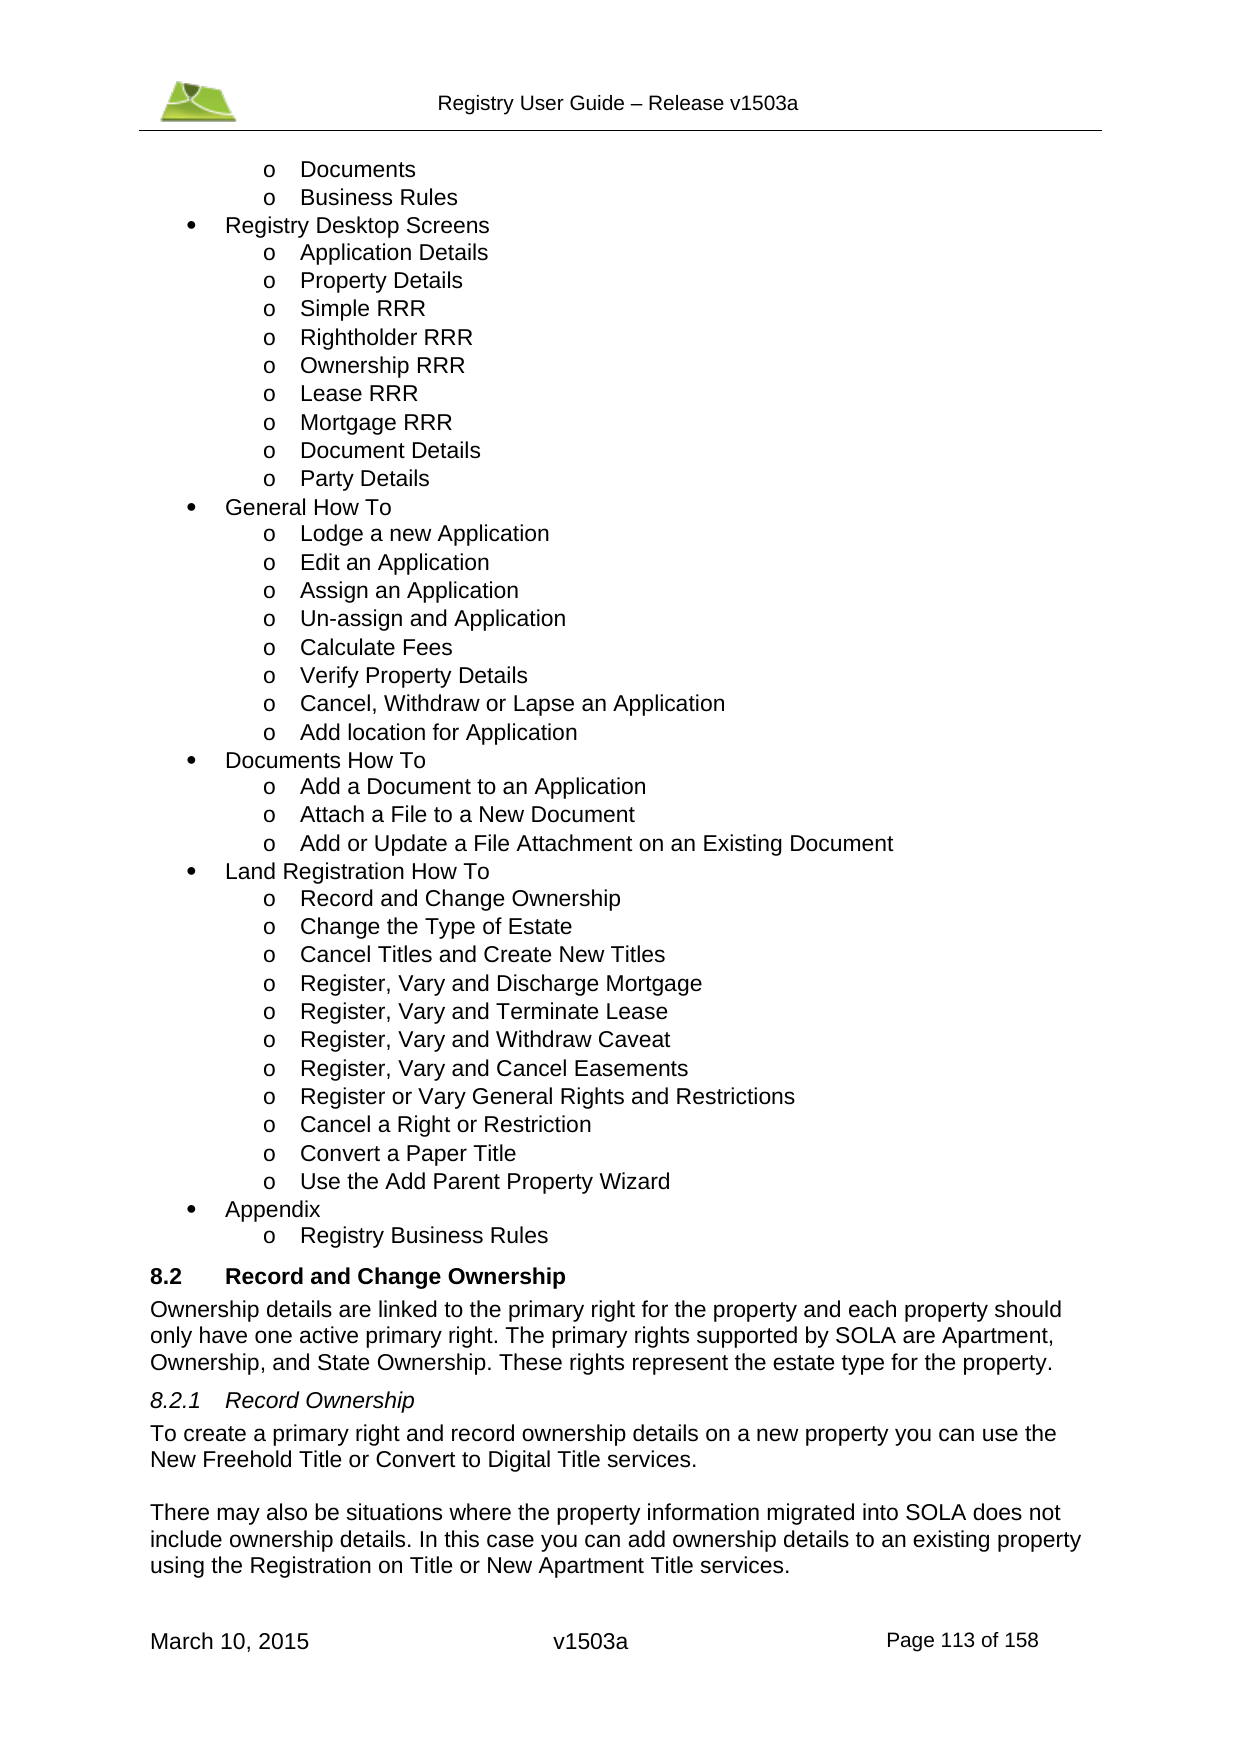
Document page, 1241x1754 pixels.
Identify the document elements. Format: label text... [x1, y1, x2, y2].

list Register, Vary and Cancel Easements [262, 1054, 1090, 1083]
list Documents How To [187, 747, 1090, 773]
list Calculate Fees [262, 633, 1090, 662]
list Edit an Application [262, 548, 1090, 577]
list Register or Vary General Rights and Restrictions [262, 1083, 1090, 1111]
list Register, Vary and Withdraw Caveat [262, 1026, 1090, 1054]
list Add or Update a File Attachment on an Existing Document [262, 830, 1090, 858]
list Attach a File to a New Document [262, 801, 1090, 830]
list Cancel a Right or Restriction [262, 1111, 1090, 1139]
list Cancel Titles and Create New Titles [262, 941, 1090, 969]
list Assign an Application [262, 577, 1090, 605]
list Change the Type of Estate [262, 913, 1090, 941]
list Convert a Paper Title [262, 1139, 1090, 1168]
list Un-assign and Application [262, 605, 1090, 633]
list Appendix [187, 1196, 1090, 1222]
list Lease RRR [262, 380, 1090, 409]
list Lodge a new Application [262, 520, 1090, 548]
list Cancel, Withdraw or Lapse an Application [262, 690, 1090, 718]
list Add a Document to an Application [262, 773, 1090, 801]
subtitle Record and Change Ownership [150, 1263, 1090, 1290]
text Ownership details are linked to the primary right for the property and each property should only have one active primary right. The primary rights supported by SOLA are Apartment, Ownership, and State Ownership. These rights represent the estate type for the property. [150, 1296, 1090, 1375]
list General How To [187, 494, 1090, 520]
picture [150, 75, 244, 130]
list Simple RRR [262, 295, 1090, 324]
list Business Rules [262, 184, 1090, 212]
list Document Details [262, 437, 1090, 465]
list Add location for Application [262, 718, 1090, 747]
list Verify Property Details [262, 662, 1090, 690]
list Use the Add Parent Property Wizard [262, 1168, 1090, 1196]
list Documents [262, 156, 1090, 184]
list Mortgage RRR [262, 409, 1090, 437]
text There may also be situations where the property information migrated into SOLA does not include ownership details. In this case you can add ownership details to an existing property using the Registration on Title or New Apartment Title services. [150, 1499, 1090, 1578]
text To create a primary right and record ownership details on a new property you can use the New Freehold Title or Convert to Digital Title services. [150, 1420, 1090, 1473]
list Register, Vary and Discharge Mortgage [262, 969, 1090, 998]
list Rightholder RRR [262, 324, 1090, 352]
list Property Details [262, 267, 1090, 295]
list Registry Desktop Screens [187, 212, 1090, 239]
list Land Registration How To [187, 858, 1090, 884]
list Record and Change Ownership [262, 884, 1090, 913]
subtitle Record Ownership [150, 1387, 1090, 1414]
list Register, Vary and Terminate Lease [262, 998, 1090, 1026]
list Application Details [262, 239, 1090, 267]
list Ownership RRR [262, 352, 1090, 380]
list Registry Business Rules [262, 1222, 1090, 1251]
list Party Details [262, 465, 1090, 494]
